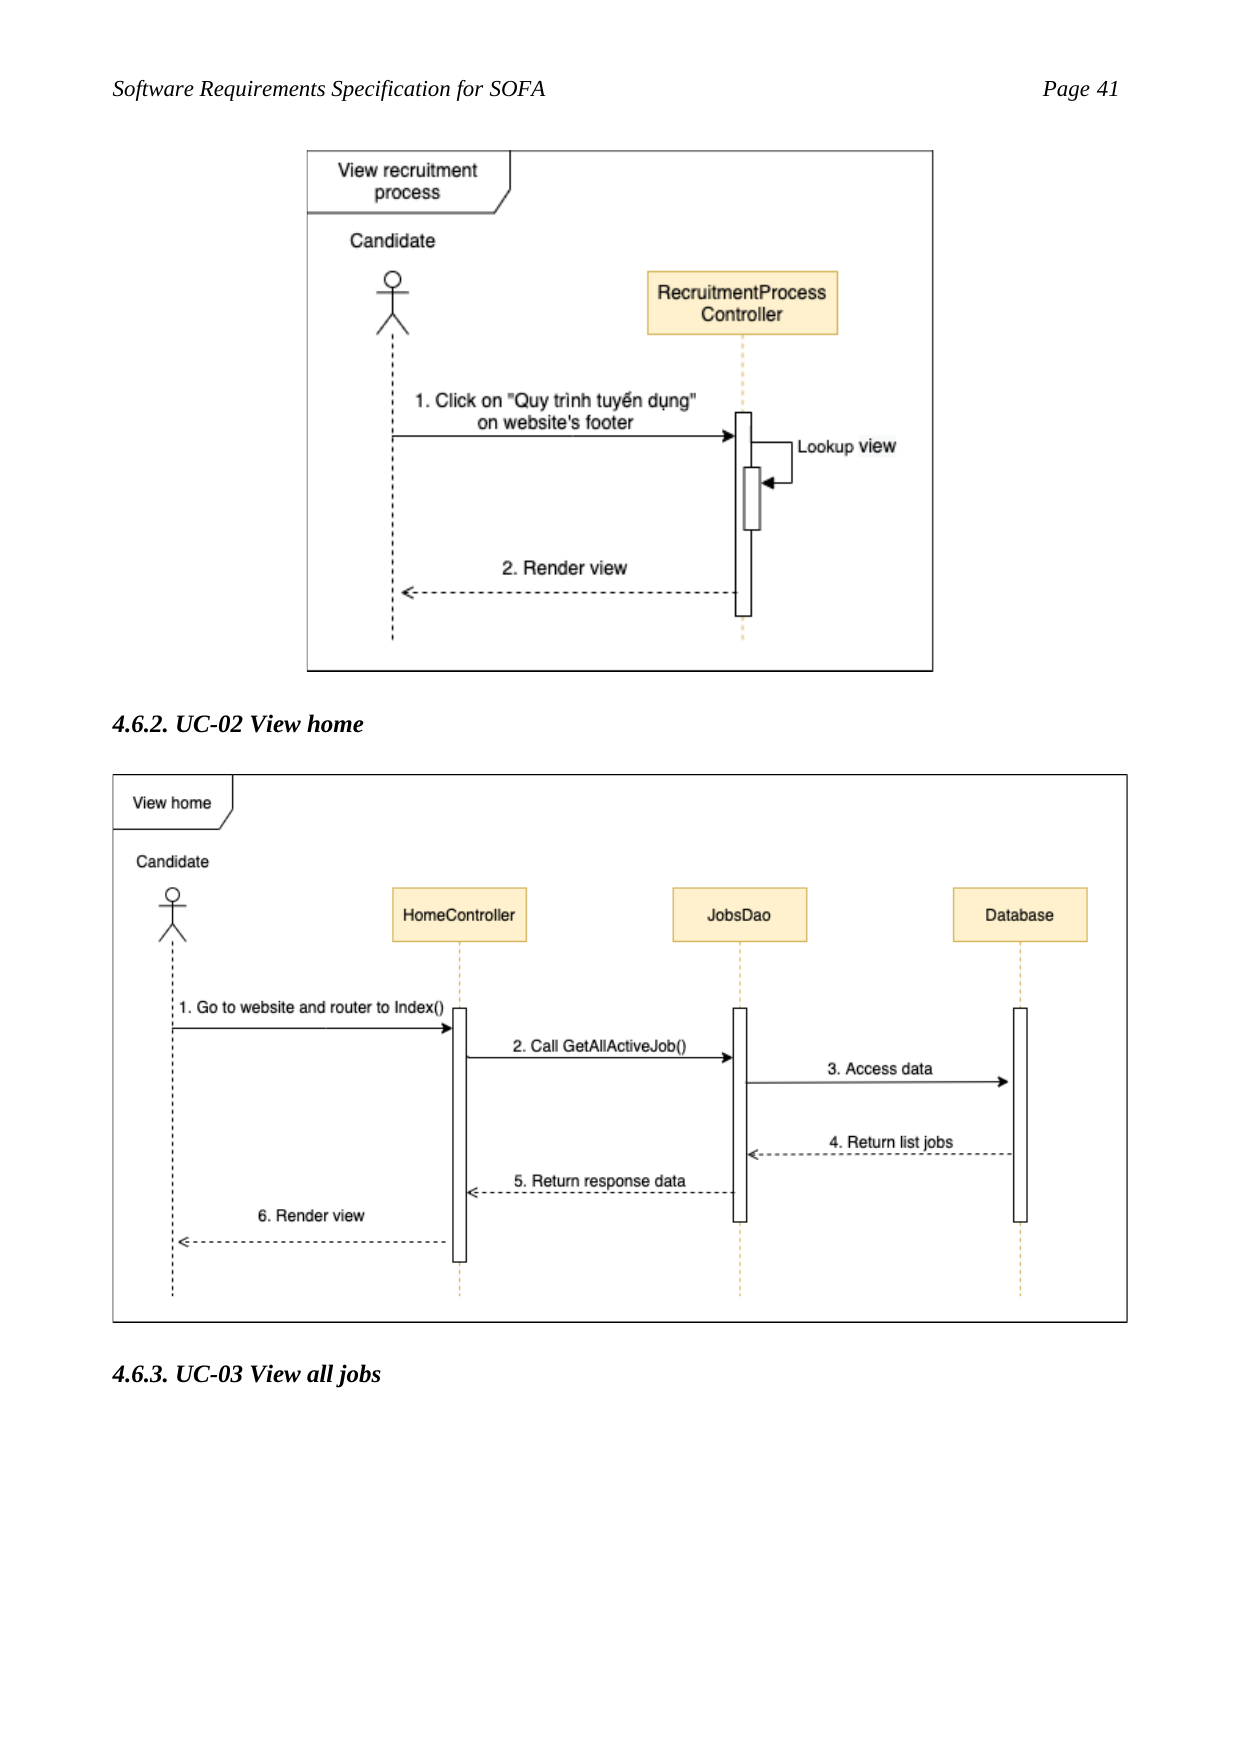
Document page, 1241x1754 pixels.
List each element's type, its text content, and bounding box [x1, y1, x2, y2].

text 4.6.2. UC-02 View home [112, 709, 1128, 737]
picture [306, 150, 934, 672]
text 4.6.3. UC-03 View all jobs [112, 1359, 1128, 1388]
picture [112, 774, 1128, 1323]
